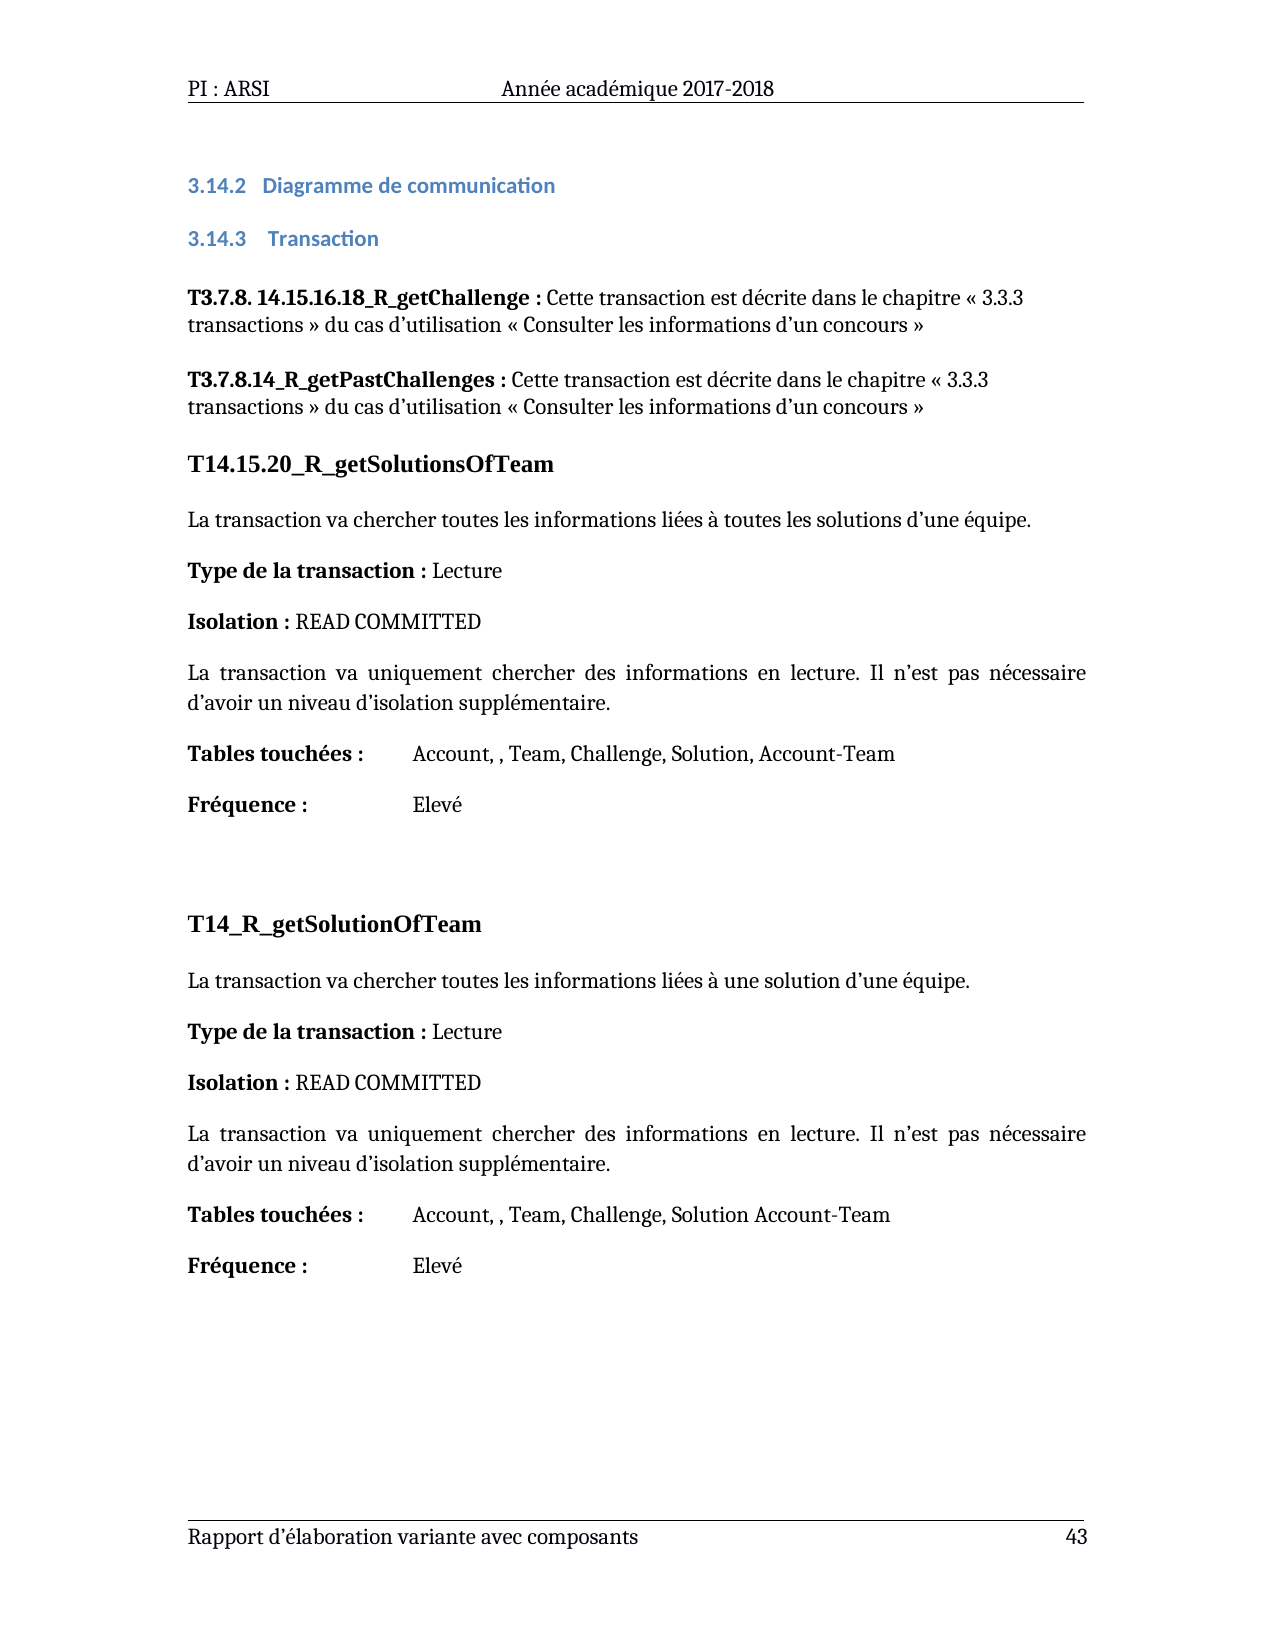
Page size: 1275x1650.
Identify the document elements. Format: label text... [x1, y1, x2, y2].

text T3.7.8. 14.15.16.18_R_getChallenge : Cette transaction est décrite dans le chapitre « 3.3.3 transactions » du cas d’utilisation « Consulter les informations d’un concours » [187, 285, 1087, 338]
text La transaction va uniquement chercher des informations en lecture. Il n’est pas nécessaire d’avoir un niveau d’isolation supplémentaire. [187, 1121, 1087, 1177]
text Type de la transaction : Lecture [187, 1018, 1087, 1045]
text Type de la transaction : Lecture [187, 558, 1087, 584]
text Isolation : READ COMMITTED [187, 609, 1087, 635]
text Isolation : READ COMMITTED [187, 1069, 1087, 1096]
subtitle Transaction [187, 224, 1087, 252]
subtitle Diagramme de communication [187, 171, 1087, 199]
text La transaction va chercher toutes les informations liées à toutes les solutions d’une équipe. [187, 507, 1087, 533]
text T3.7.8.14_R_getPastChallenges : Cette transaction est décrite dans le chapitre « 3.3.3 transactions » du cas d’utilisation « Consulter les informations d’un concours » [187, 367, 1087, 420]
text Tables touchées : Account, , Team, Challenge, Solution Account-Team [187, 1202, 1087, 1228]
text Fréquence : Elevé [187, 792, 1087, 819]
text T14.15.20_R_getSolutionsOfTeam [187, 449, 1087, 478]
text T14_R_getSolutionOfTeam [187, 909, 1087, 938]
text La transaction va chercher toutes les informations liées à une solution d’une équipe. [187, 967, 1087, 994]
text Tables touchées : Account, , Team, Challenge, Solution, Account-Team [187, 741, 1087, 768]
text Fréquence : Elevé [187, 1253, 1087, 1279]
text La transaction va uniquement chercher des informations en lecture. Il n’est pas nécessaire d’avoir un niveau d’isolation supplémentaire. [187, 660, 1087, 717]
